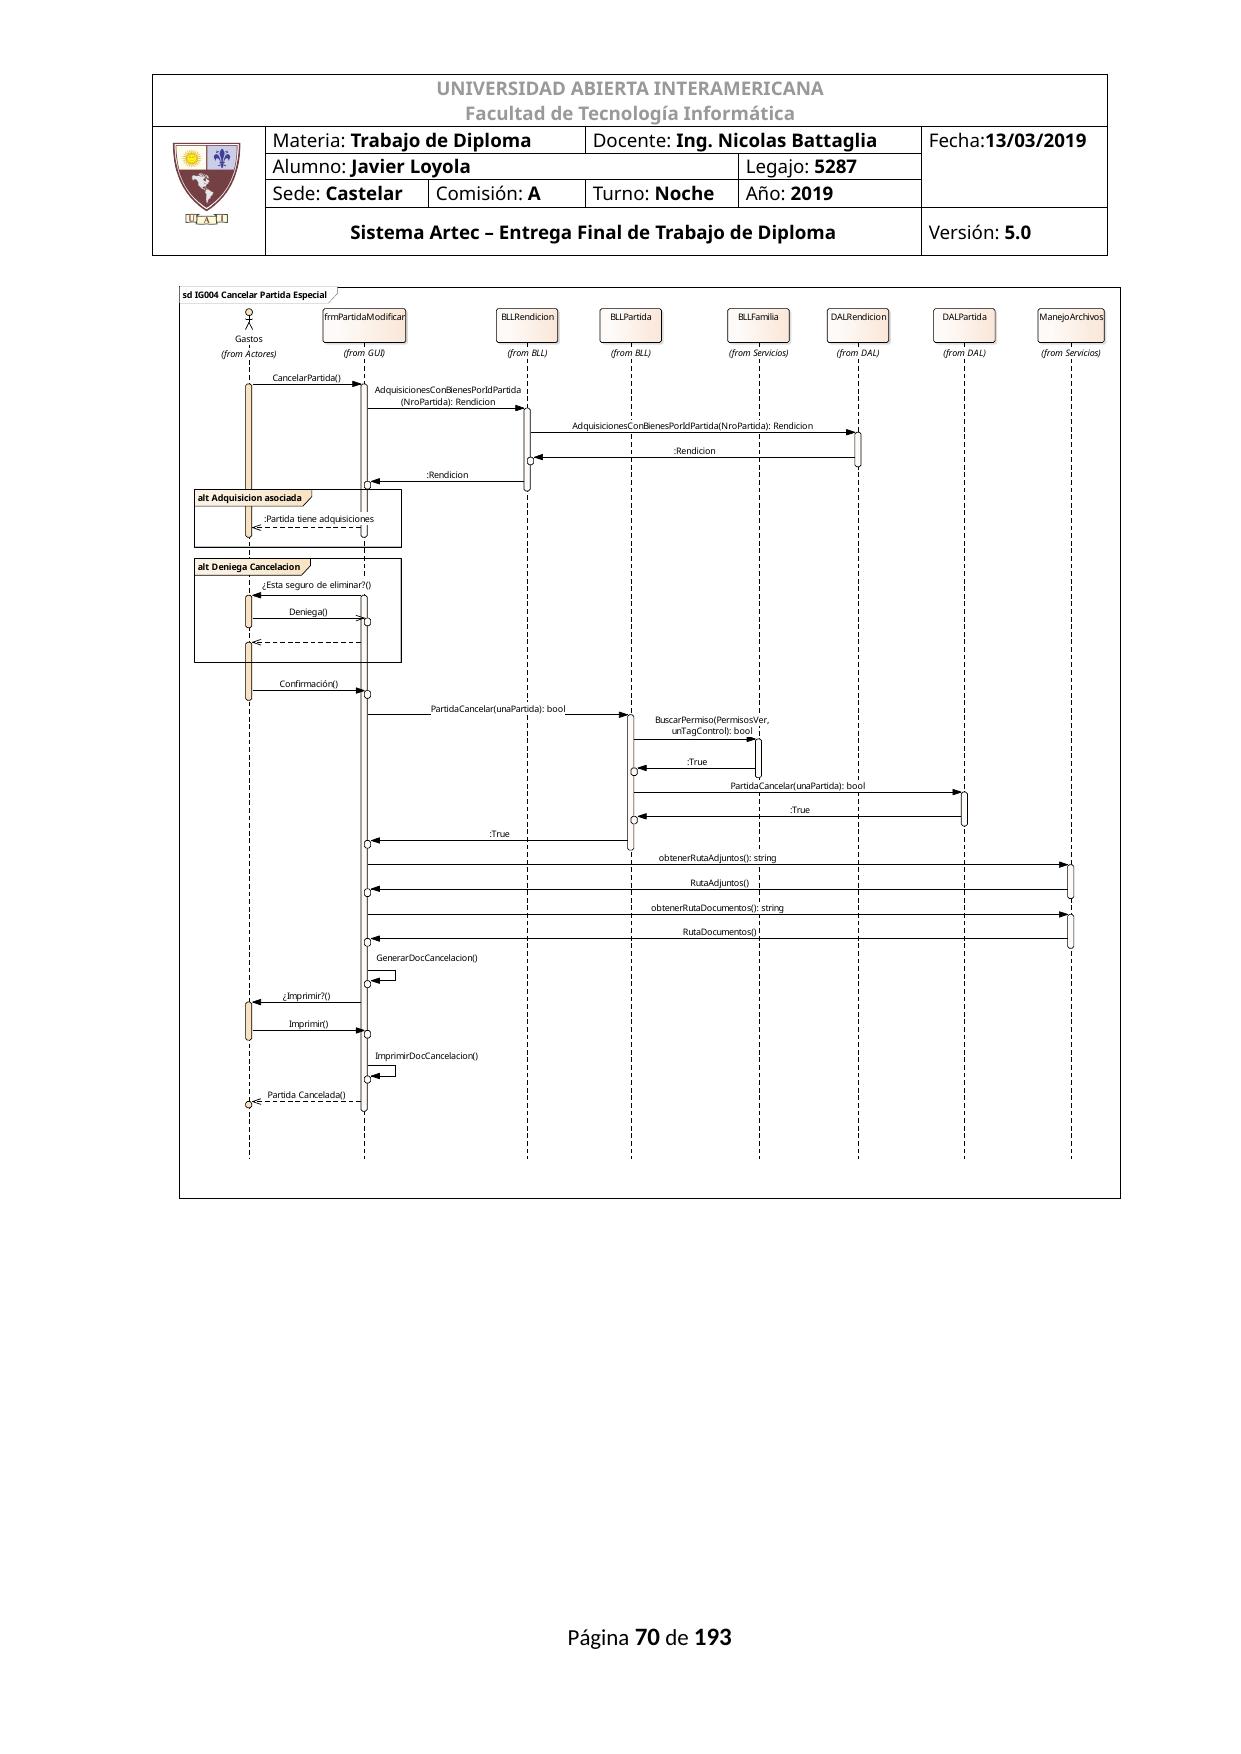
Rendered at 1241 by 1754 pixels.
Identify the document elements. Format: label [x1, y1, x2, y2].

picture [157, 136, 257, 228]
